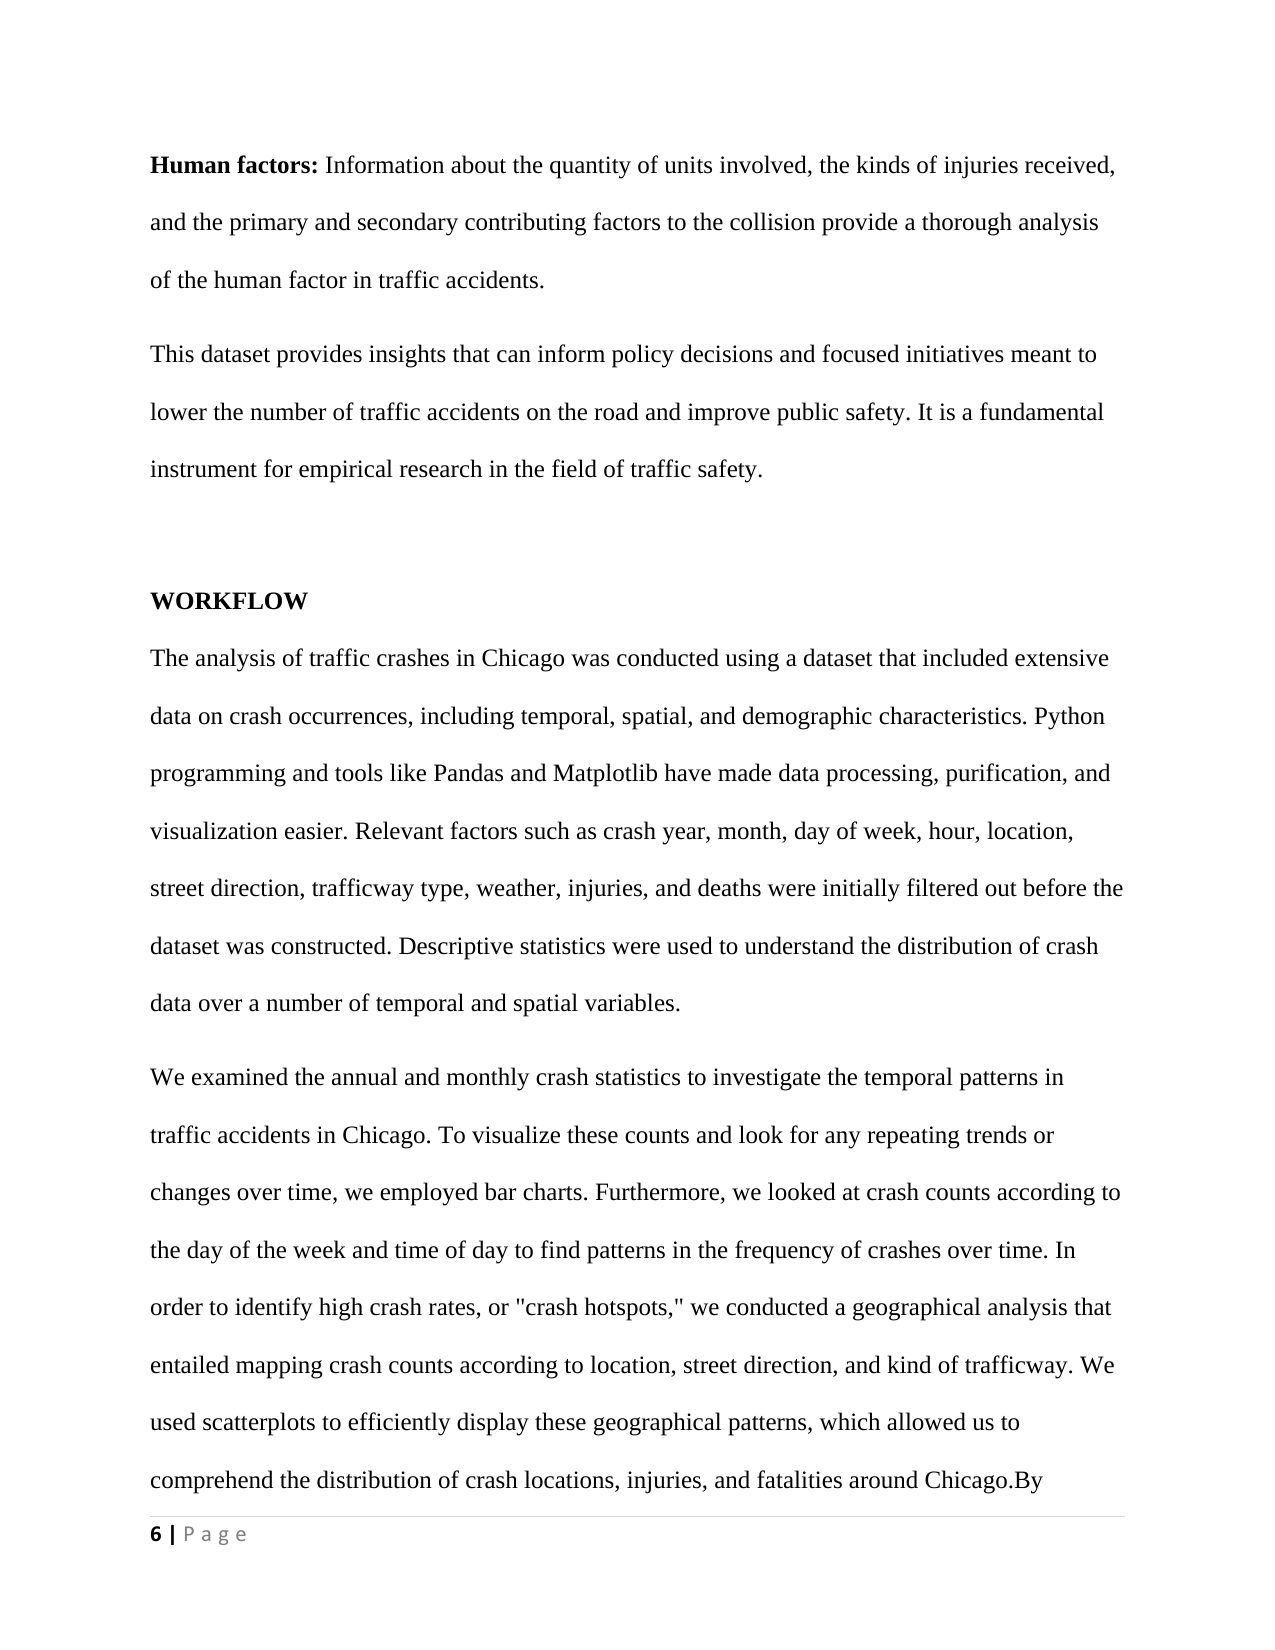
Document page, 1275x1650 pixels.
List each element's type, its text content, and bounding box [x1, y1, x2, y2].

text Human factors: Information about the quantity of units involved, the kinds of injuries received, and the primary and secondary contributing factors to the collision provide a thorough analysis of the human factor in traffic accidents. [150, 150, 1125, 294]
text WORKFLOW The analysis of traffic crashes in Chicago was conducted using a dataset that included extensive data on crash occurrences, including temporal, spatial, and demographic characteristics. Python programming and tools like Pandas and Matplotlib have made data processing, purification, and visualization easier. Relevant factors such as crash year, month, day of week, hour, location, street direction, trafficway type, weather, injuries, and deaths were initially filtered out before the dataset was constructed. Descriptive statistics were used to understand the distribution of crash data over a number of temporal and spatial variables. [150, 586, 1125, 1017]
text This dataset provides insights that can inform policy decisions and focused initiatives meant to lower the number of traffic accidents on the road and improve public safety. It is a fundamental instrument for empirical research in the field of traffic safety. [150, 339, 1125, 483]
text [150, 1062, 1125, 1494]
